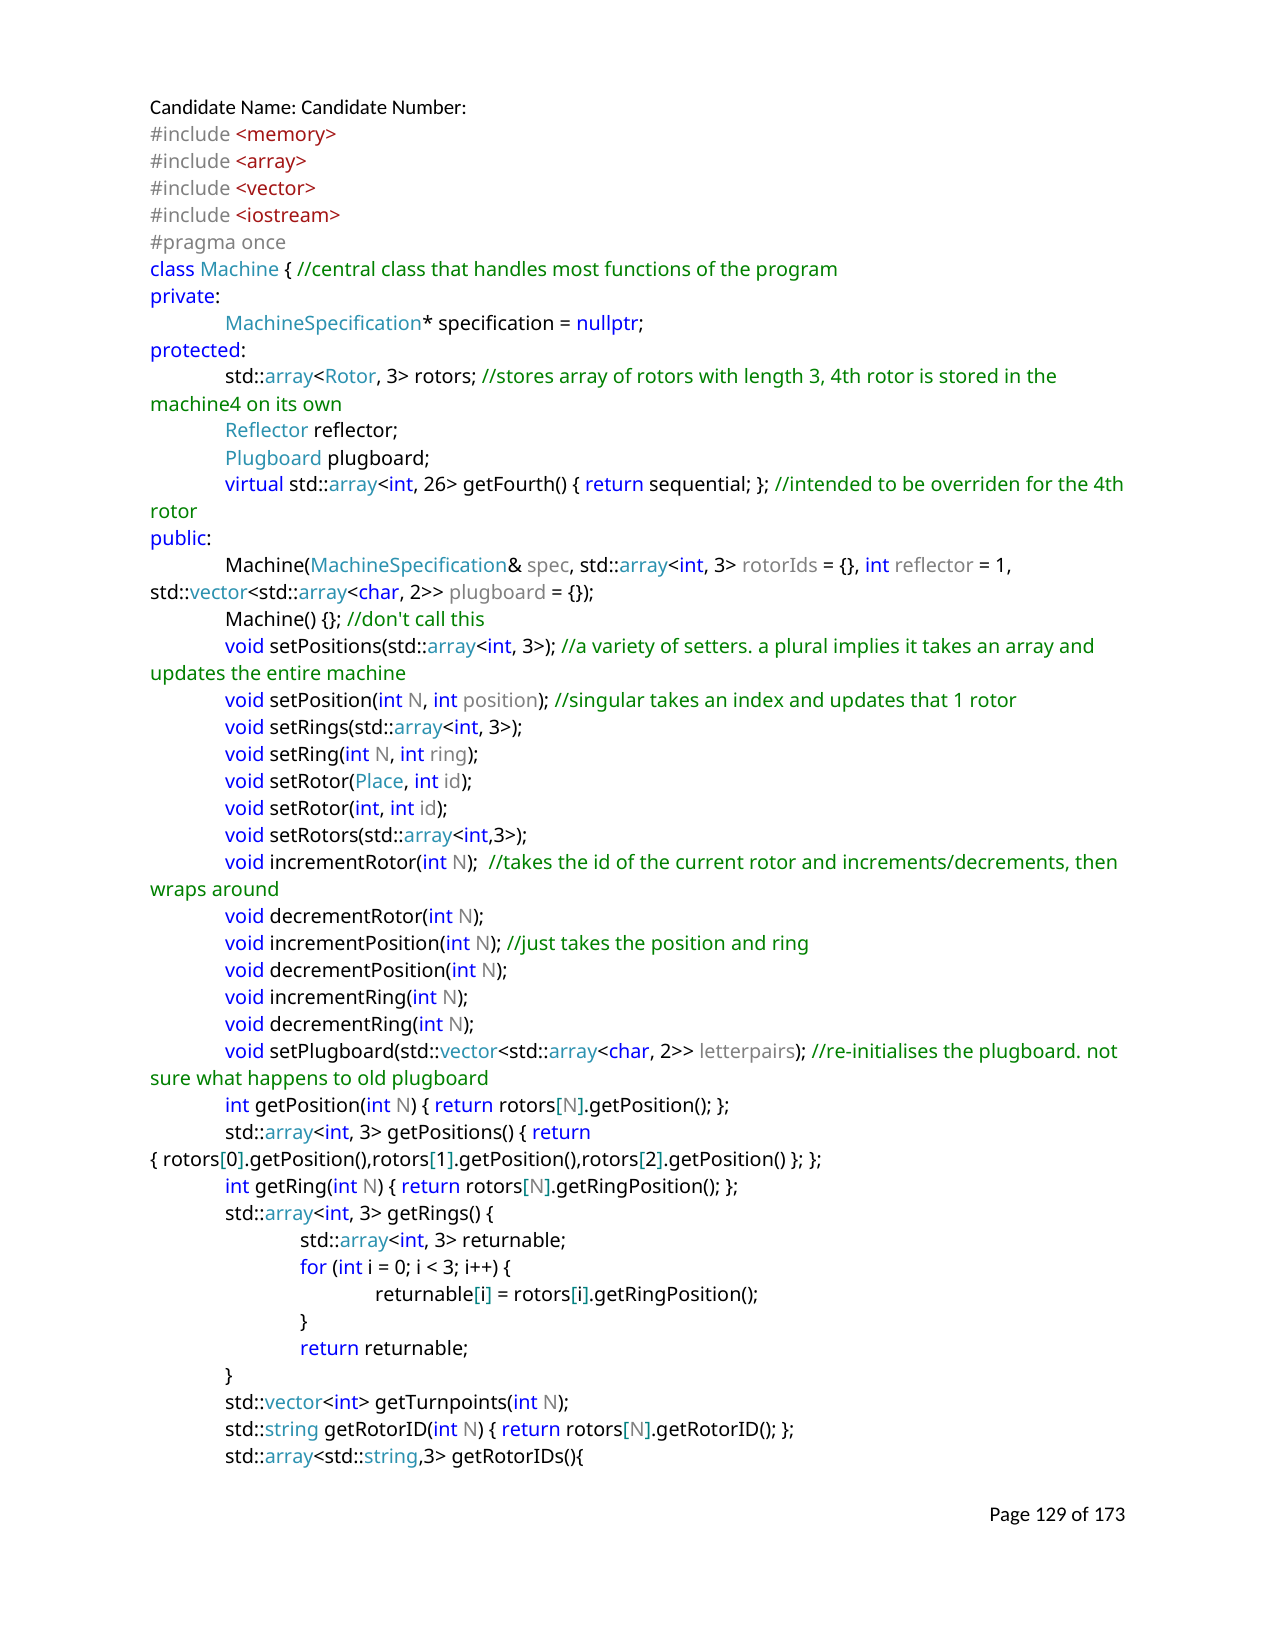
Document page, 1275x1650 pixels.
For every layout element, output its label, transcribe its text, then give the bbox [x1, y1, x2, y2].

text std::array<int, 3> getPositions() { return { rotors[0].getPosition(),rotors[1].getPosition(),rotors[2].getPosition() }; }; [150, 1118, 1125, 1172]
text std::array<Rotor, 3> rotors; //stores array of rotors with length 3, 4th rotor is stored in the machine4 on its own [150, 363, 1125, 417]
text int getRing(int N) { return rotors[N].getRingPosition(); }; [150, 1172, 1125, 1199]
text void decrementRing(int N); [150, 1010, 1125, 1037]
text void decrementPosition(int N); [150, 956, 1125, 983]
text Machine() {}; //don't call this [150, 606, 1125, 633]
text #pragma once [150, 228, 1125, 255]
text void setRotor(int, int id); [150, 794, 1125, 821]
text std::array<int, 3> returnable; [150, 1226, 1125, 1253]
text void incrementRotor(int N); //takes the id of the current rotor and increments/decrements, then wraps around [150, 848, 1125, 902]
text class Machine { //central class that handles most functions of the program [150, 255, 1125, 282]
text void setPositions(std::array<int, 3>); //a variety of setters. a plural implies it takes an array and updates the entire machine [150, 633, 1125, 687]
text void setPlugboard(std::vector<std::array<char, 2>> letterpairs); //re-initialises the plugboard. not sure what happens to old plugboard [150, 1037, 1125, 1091]
text } [150, 1361, 1125, 1388]
text virtual std::array<int, 26> getFourth() { return sequential; }; //intended to be overriden for the 4th rotor [150, 471, 1125, 525]
text void setRing(int N, int ring); [150, 741, 1125, 767]
text return returnable; [150, 1334, 1125, 1361]
text Plugboard plugboard; [150, 444, 1125, 471]
text Reflector reflector; [150, 417, 1125, 444]
text } [150, 1307, 1125, 1334]
text for (int i = 0; i < 3; i++) { [150, 1253, 1125, 1280]
text protected: [150, 336, 1125, 363]
text #include <vector> [150, 174, 1125, 201]
text public: [150, 525, 1125, 552]
text std::array<int, 3> getRings() { [150, 1199, 1125, 1226]
text void decrementRotor(int N); [150, 902, 1125, 929]
text #include <iostream> [150, 201, 1125, 228]
text MachineSpecification* specification = nullptr; [150, 309, 1125, 336]
text void incrementPosition(int N); //just takes the position and ring [150, 929, 1125, 956]
text std::string getRotorID(int N) { return rotors[N].getRotorID(); }; [150, 1415, 1125, 1442]
text returnable[i] = rotors[i].getRingPosition(); [150, 1280, 1125, 1307]
text int getPosition(int N) { return rotors[N].getPosition(); }; [150, 1091, 1125, 1118]
text std::vector<int> getTurnpoints(int N); [150, 1388, 1125, 1415]
text std::array<std::string,3> getRotorIDs(){ [150, 1442, 1125, 1469]
text void setRings(std::array<int, 3>); [150, 713, 1125, 741]
text #include <array> [150, 147, 1125, 174]
text void setRotors(std::array<int,3>); [150, 821, 1125, 848]
text private: [150, 282, 1125, 309]
text void incrementRing(int N); [150, 983, 1125, 1010]
text Machine(MachineSpecification& spec, std::array<int, 3> rotorIds = {}, int reflector = 1, std::vector<std::array<char, 2>> plugboard = {}); [150, 552, 1125, 606]
text #include <memory> [150, 120, 1125, 147]
text void setPosition(int N, int position); //singular takes an index and updates that 1 rotor [150, 687, 1125, 713]
text void setRotor(Place, int id); [150, 767, 1125, 794]
